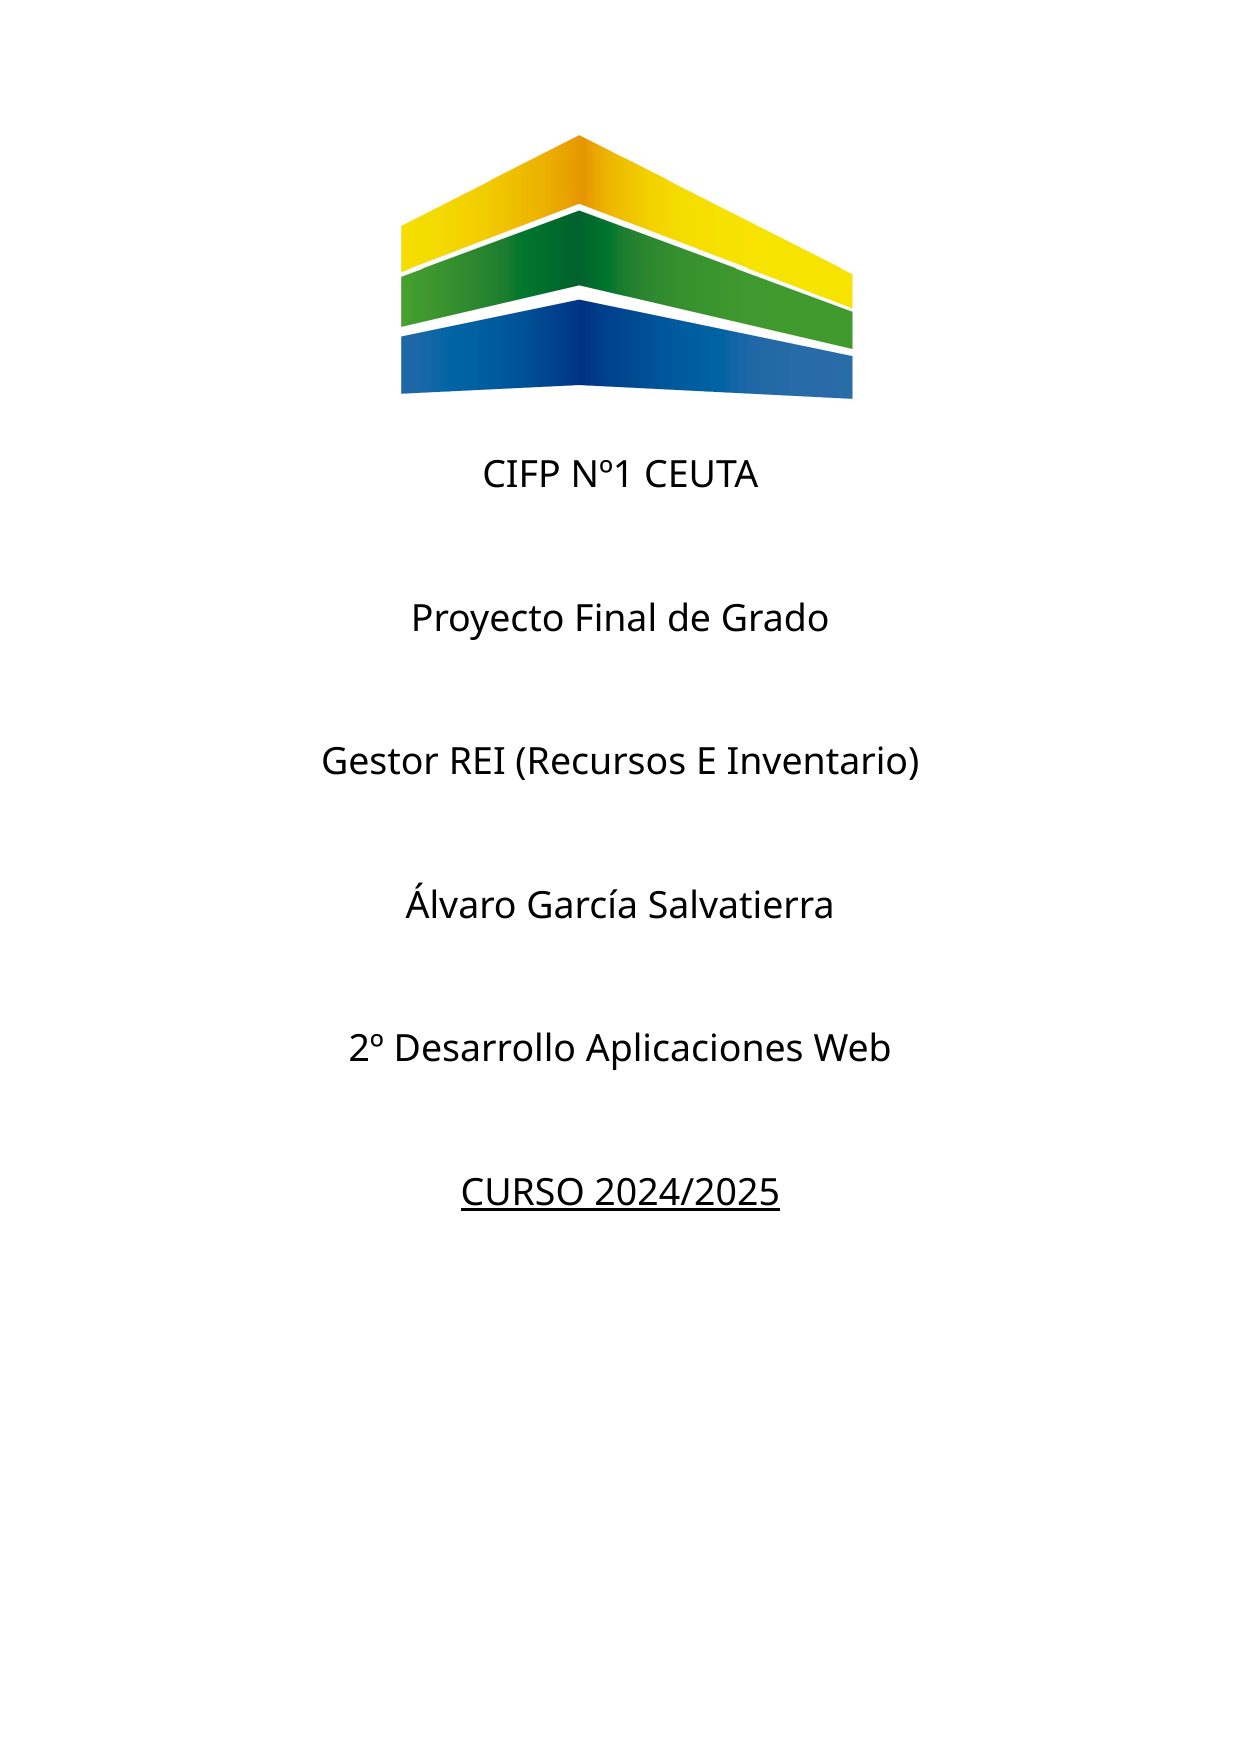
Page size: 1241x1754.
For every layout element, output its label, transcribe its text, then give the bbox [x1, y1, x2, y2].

text Proyecto Final de Grado [177, 591, 1063, 642]
text 2º Desarrollo Aplicaciones Web [177, 1021, 1063, 1072]
picture [351, 92, 902, 444]
text Gestor REI (Recursos E Inventario) [177, 734, 1063, 785]
text Álvaro García Salvatierra [177, 878, 1063, 929]
text CURSO 2024/2025 [177, 1165, 1063, 1216]
